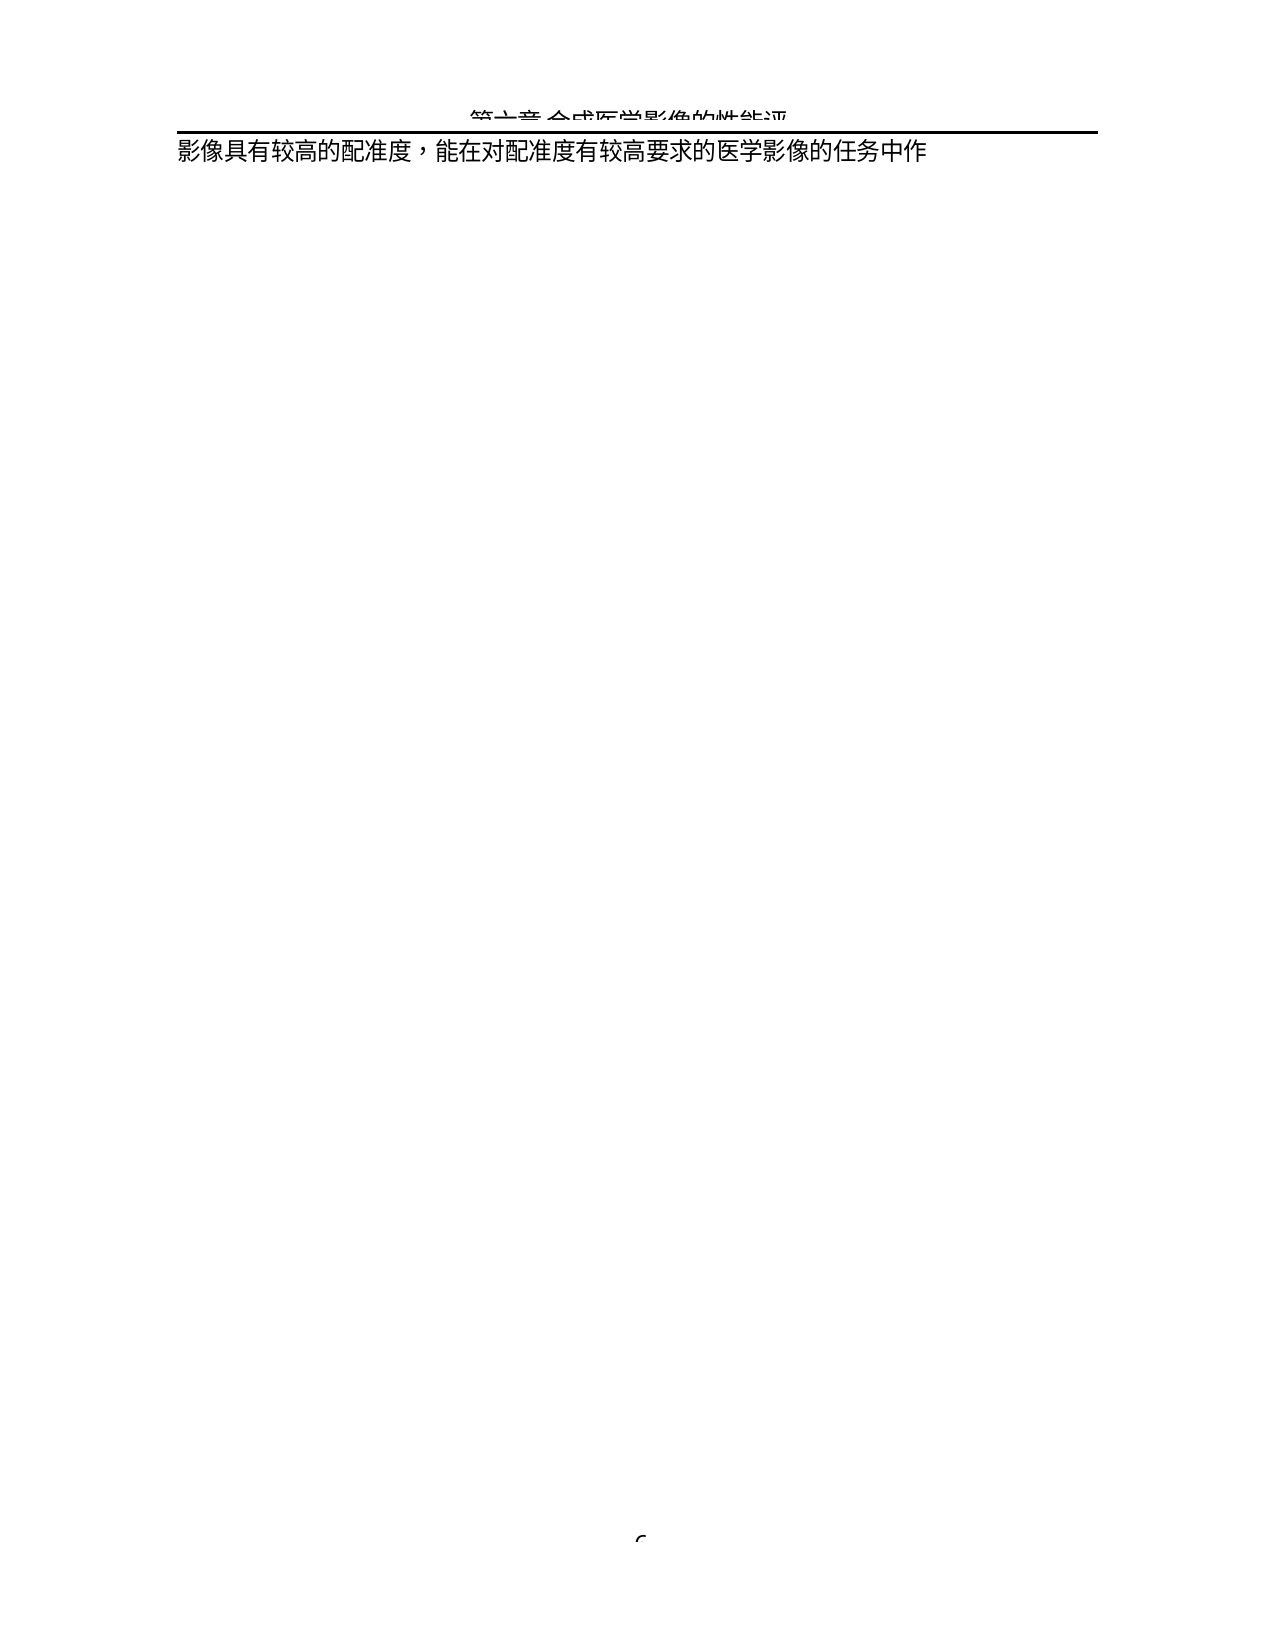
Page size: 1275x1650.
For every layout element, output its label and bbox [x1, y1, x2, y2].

text [177, 133, 1098, 167]
